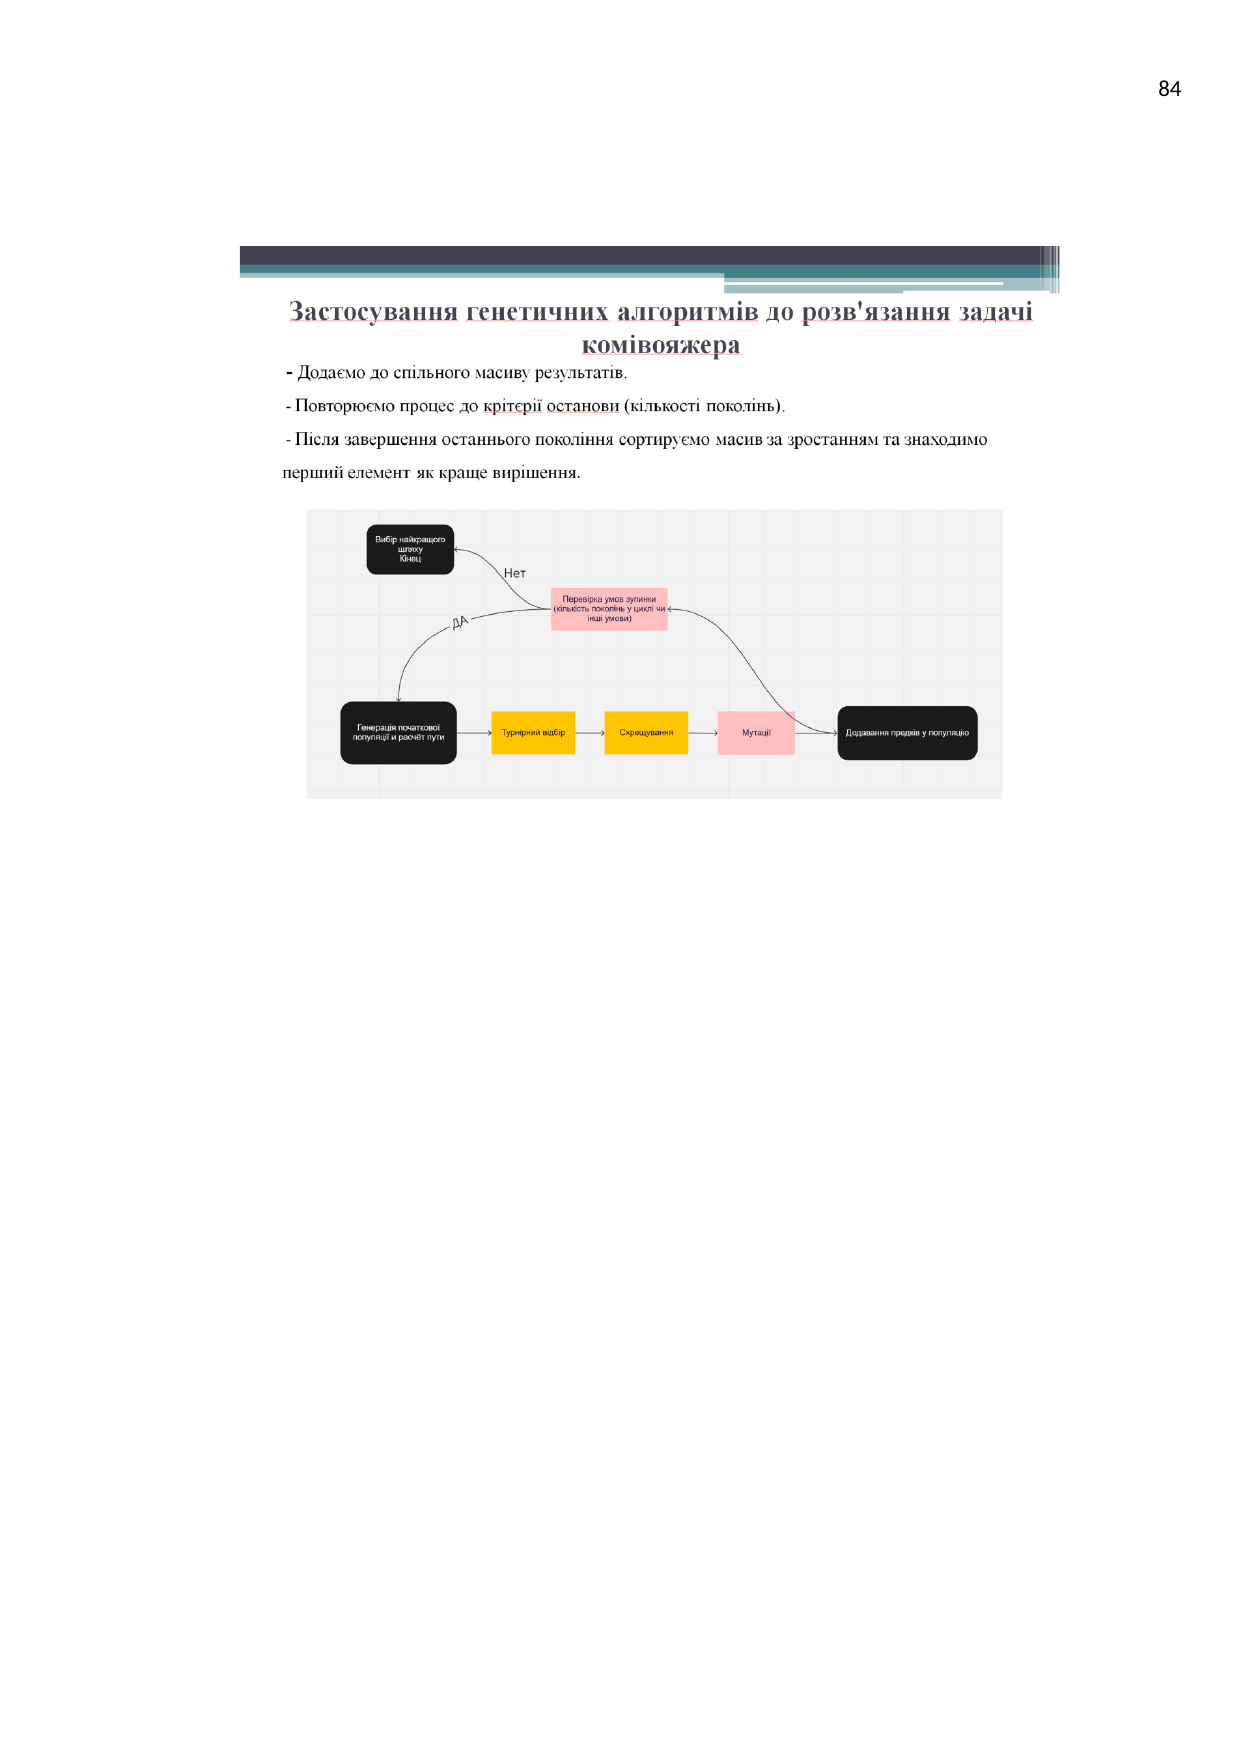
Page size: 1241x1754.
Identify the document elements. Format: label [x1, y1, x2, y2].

picture [239, 246, 1060, 856]
